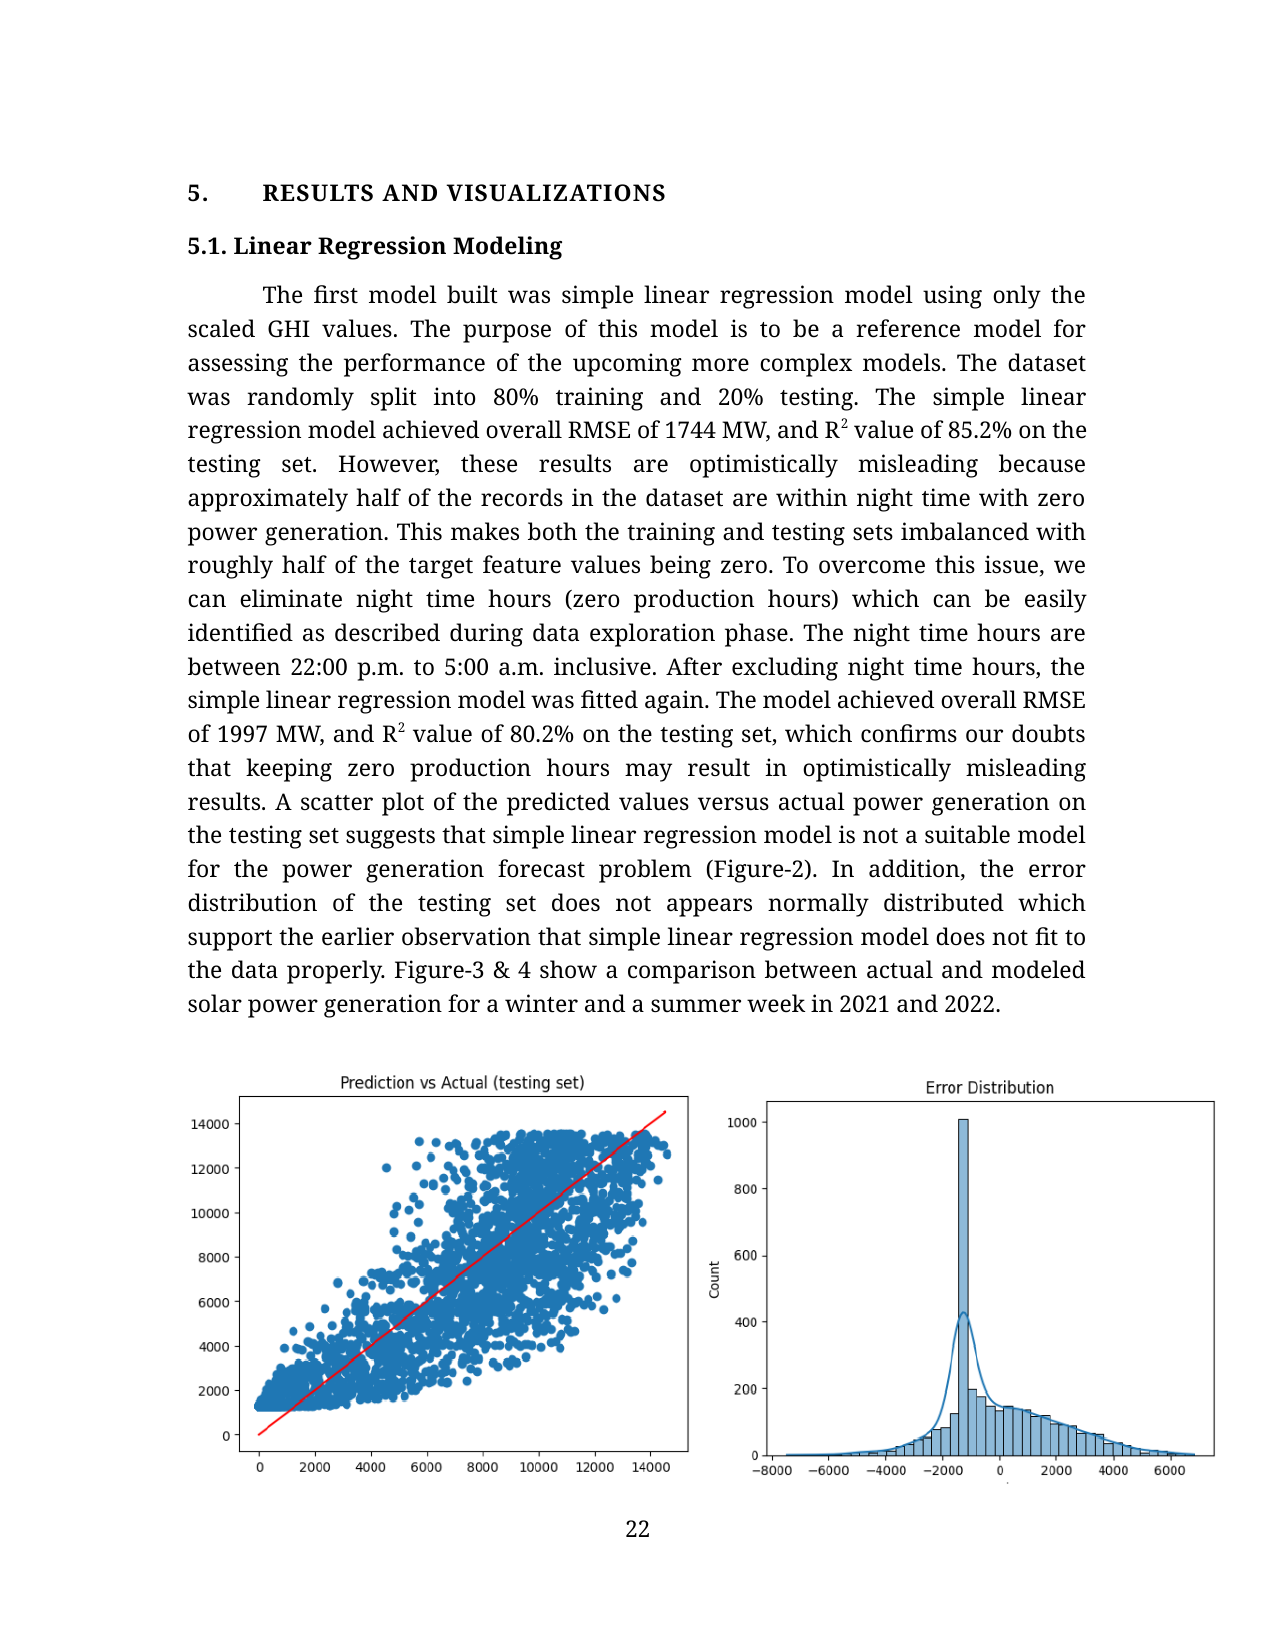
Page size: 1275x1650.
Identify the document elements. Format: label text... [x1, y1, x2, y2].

picture [187, 1071, 697, 1484]
subtitle 5.1. Linear Regression Modeling [187, 226, 1087, 261]
picture [704, 1071, 1224, 1484]
text The first model built was simple linear regression model using only the scaled GHI values. The purpose of this model is to be a reference model for assessing the performance of the upcoming more complex models. The dataset was randomly split into 80% training and 20% testing. The simple linear regression model achieved overall RMSE of 1744 MW, and R2 value of 85.2% on the testing set. However, these results are optimistically misleading because approximately half of the records in the dataset are within night time with zero power generation. This makes both the training and testing sets imbalanced with roughly half of the target feature values being zero. To overcome this issue, we can eliminate night time hours (zero production hours) which can be easily identified as described during data exploration phase. The night time hours are between 22:00 p.m. to 5:00 a.m. inclusive. After excluding night time hours, the simple linear regression model was fitted again. The model achieved overall RMSE of 1997 MW, and R2 value of 80.2% on the testing set, which confirms our doubts that keeping zero production hours may result in optimistically misleading results. A scatter plot of the predicted values versus actual power generation on the testing set suggests that simple linear regression model is not a suitable model for the power generation forecast problem (Figure-2). In addition, the error distribution of the testing set does not appears normally distributed which support the earlier observation that simple linear regression model does not fit to the data properly. Figure-3 & 4 show a comparison between actual and modeled solar power generation for a winter and a summer week in 2021 and 2022. [187, 279, 1087, 1019]
subtitle Results and Visualizations [187, 173, 1087, 208]
